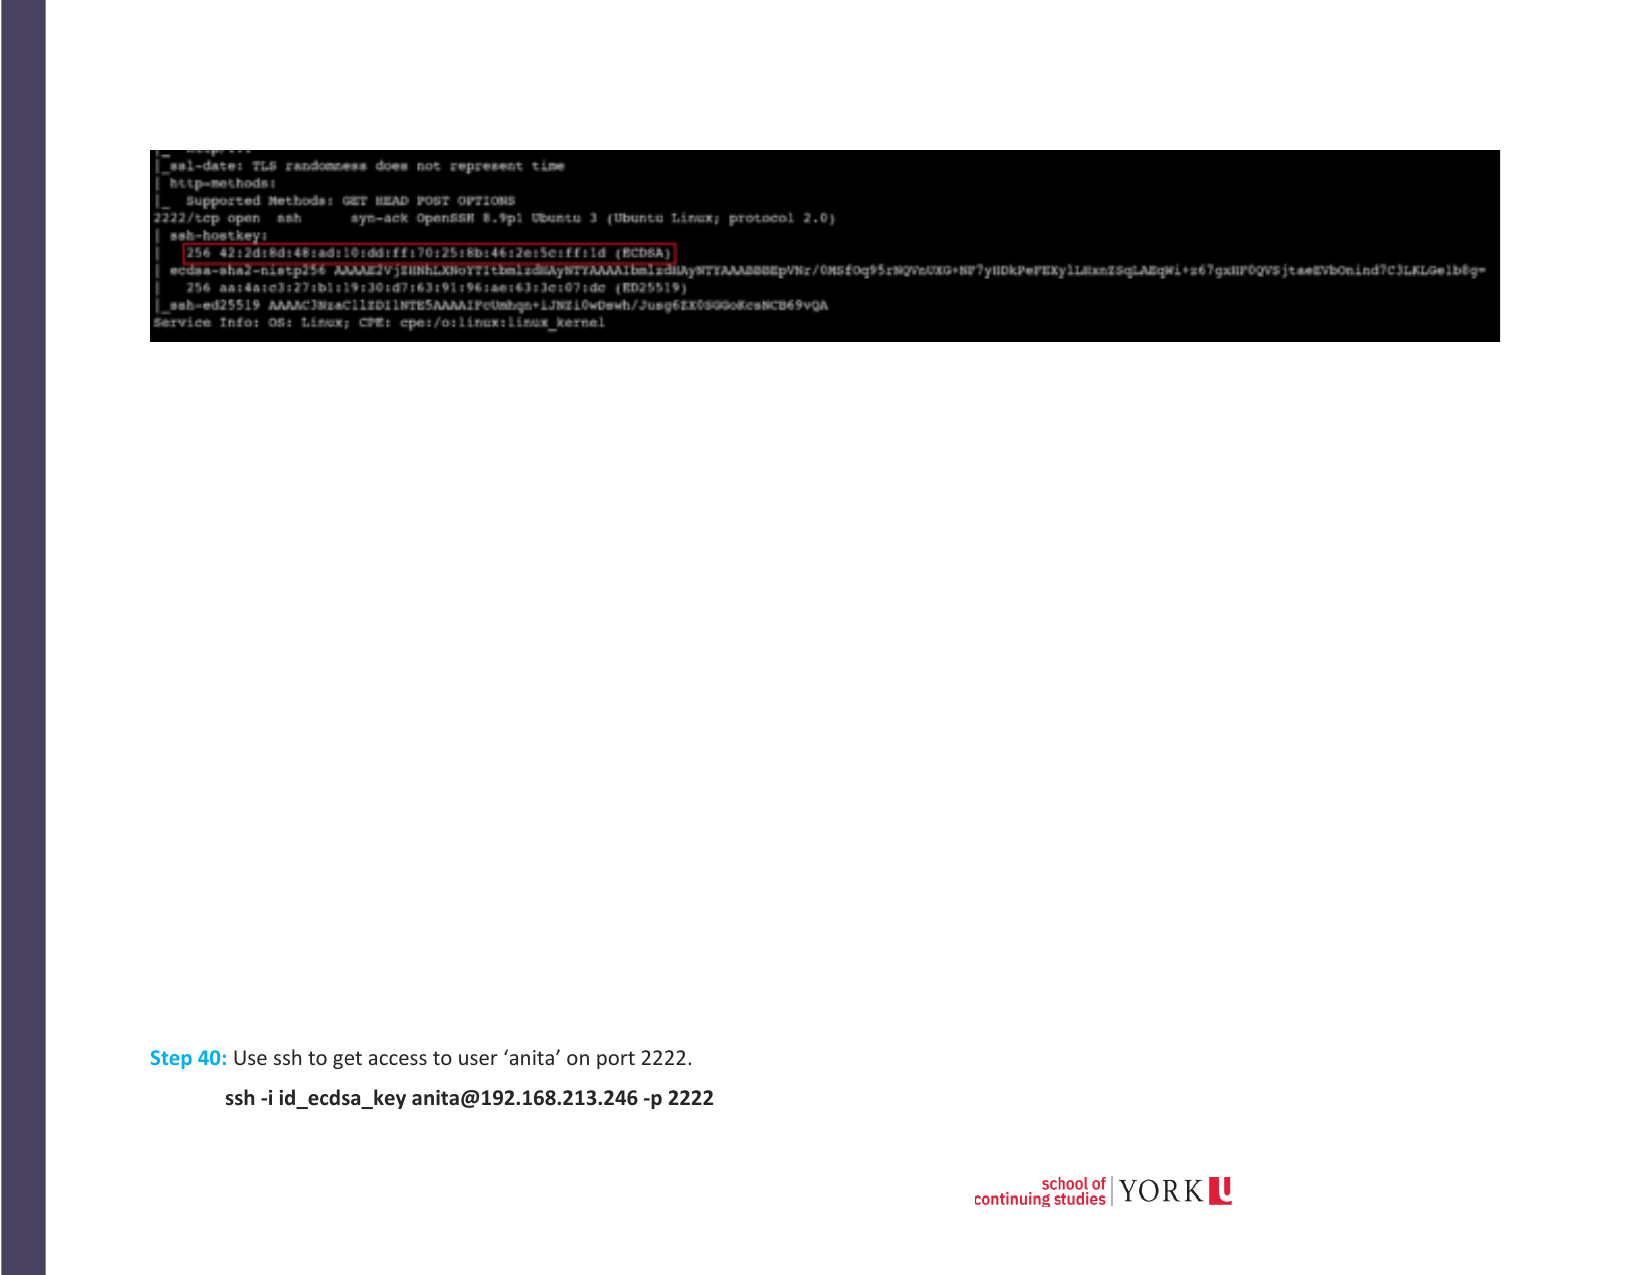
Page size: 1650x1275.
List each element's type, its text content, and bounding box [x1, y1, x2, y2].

text Step 40: Use ssh to get access to user ‘anita’ on port 2222. [150, 1043, 1500, 1071]
text ssh -i id_ecdsa_key anita@192.168.213.246 -p 2222 [150, 1083, 1500, 1111]
picture [150, 150, 1500, 342]
